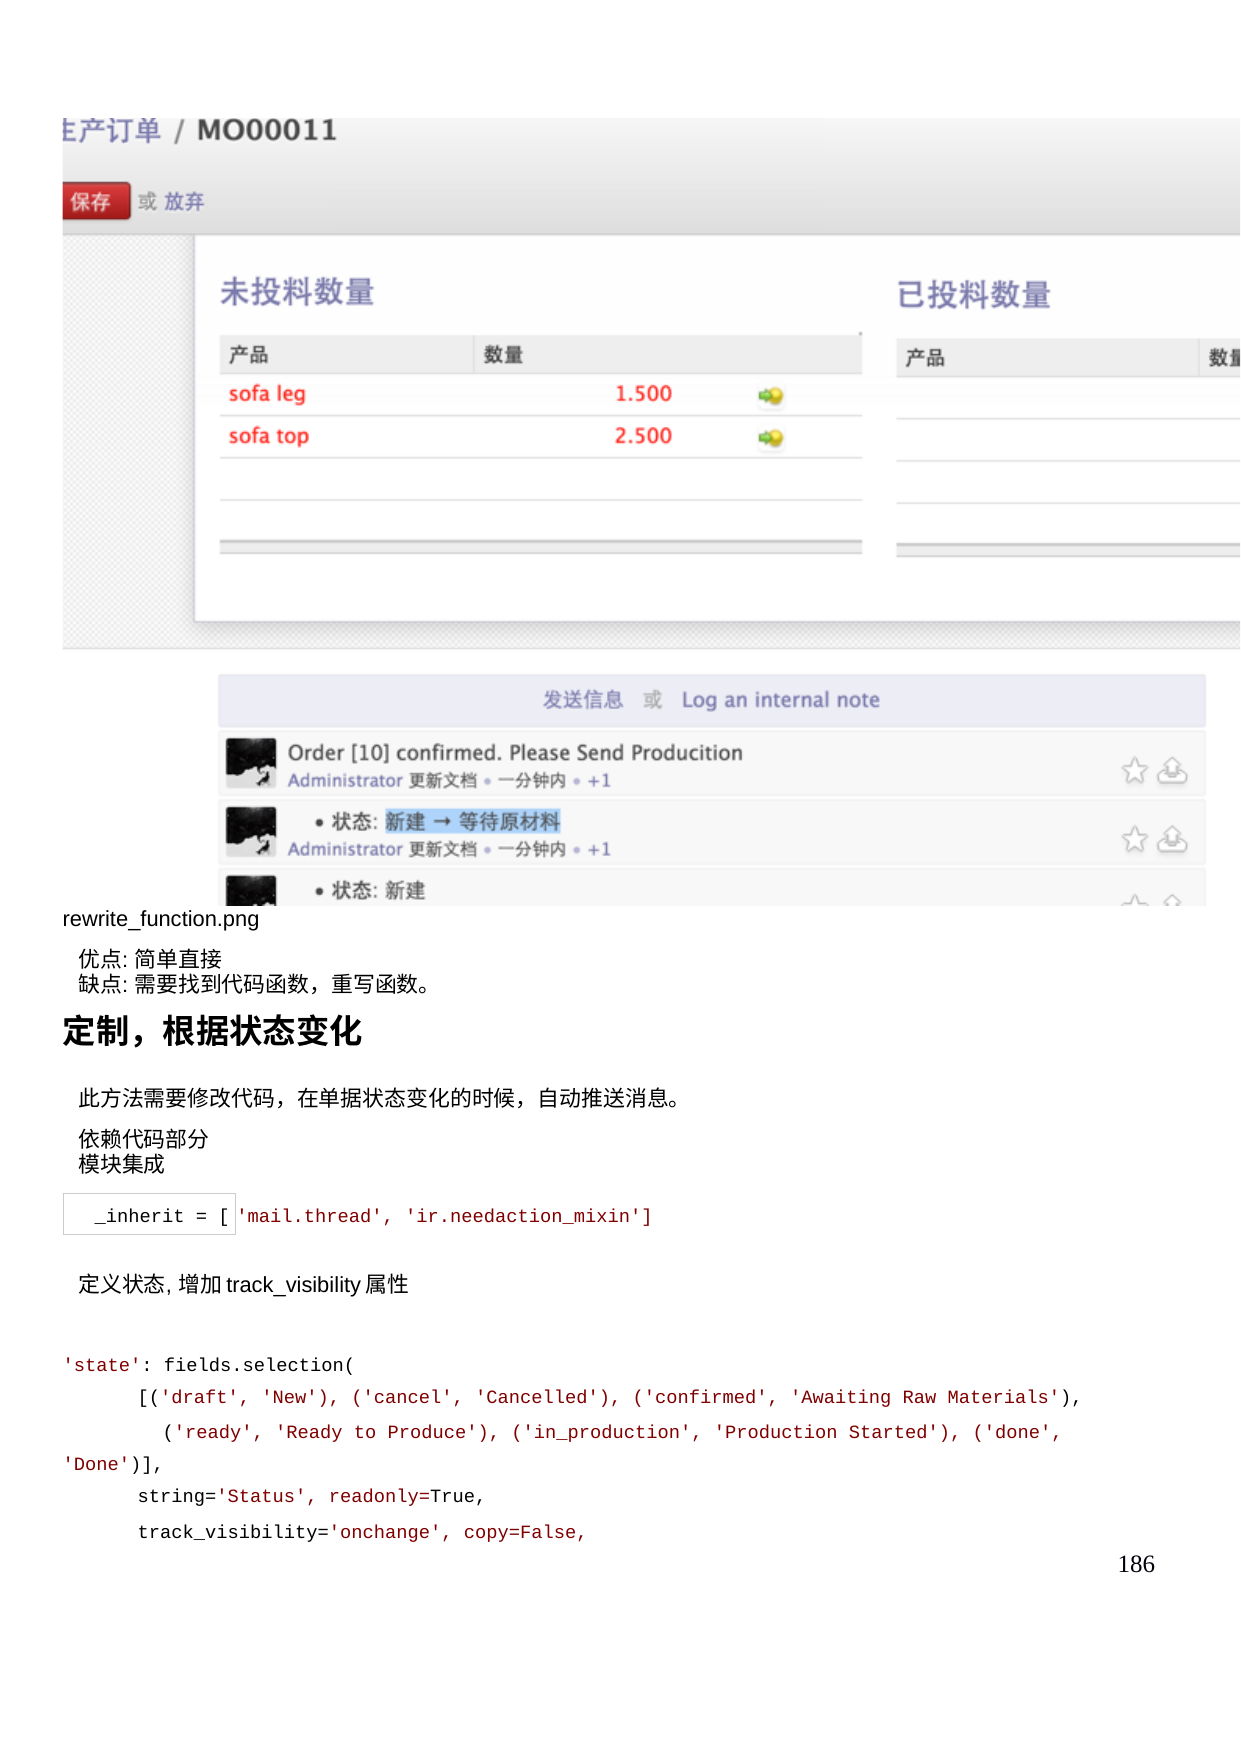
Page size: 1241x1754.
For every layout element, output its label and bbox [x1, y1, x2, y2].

picture [62, 118, 1241, 906]
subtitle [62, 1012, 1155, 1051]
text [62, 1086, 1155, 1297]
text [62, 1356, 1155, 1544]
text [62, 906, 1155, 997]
